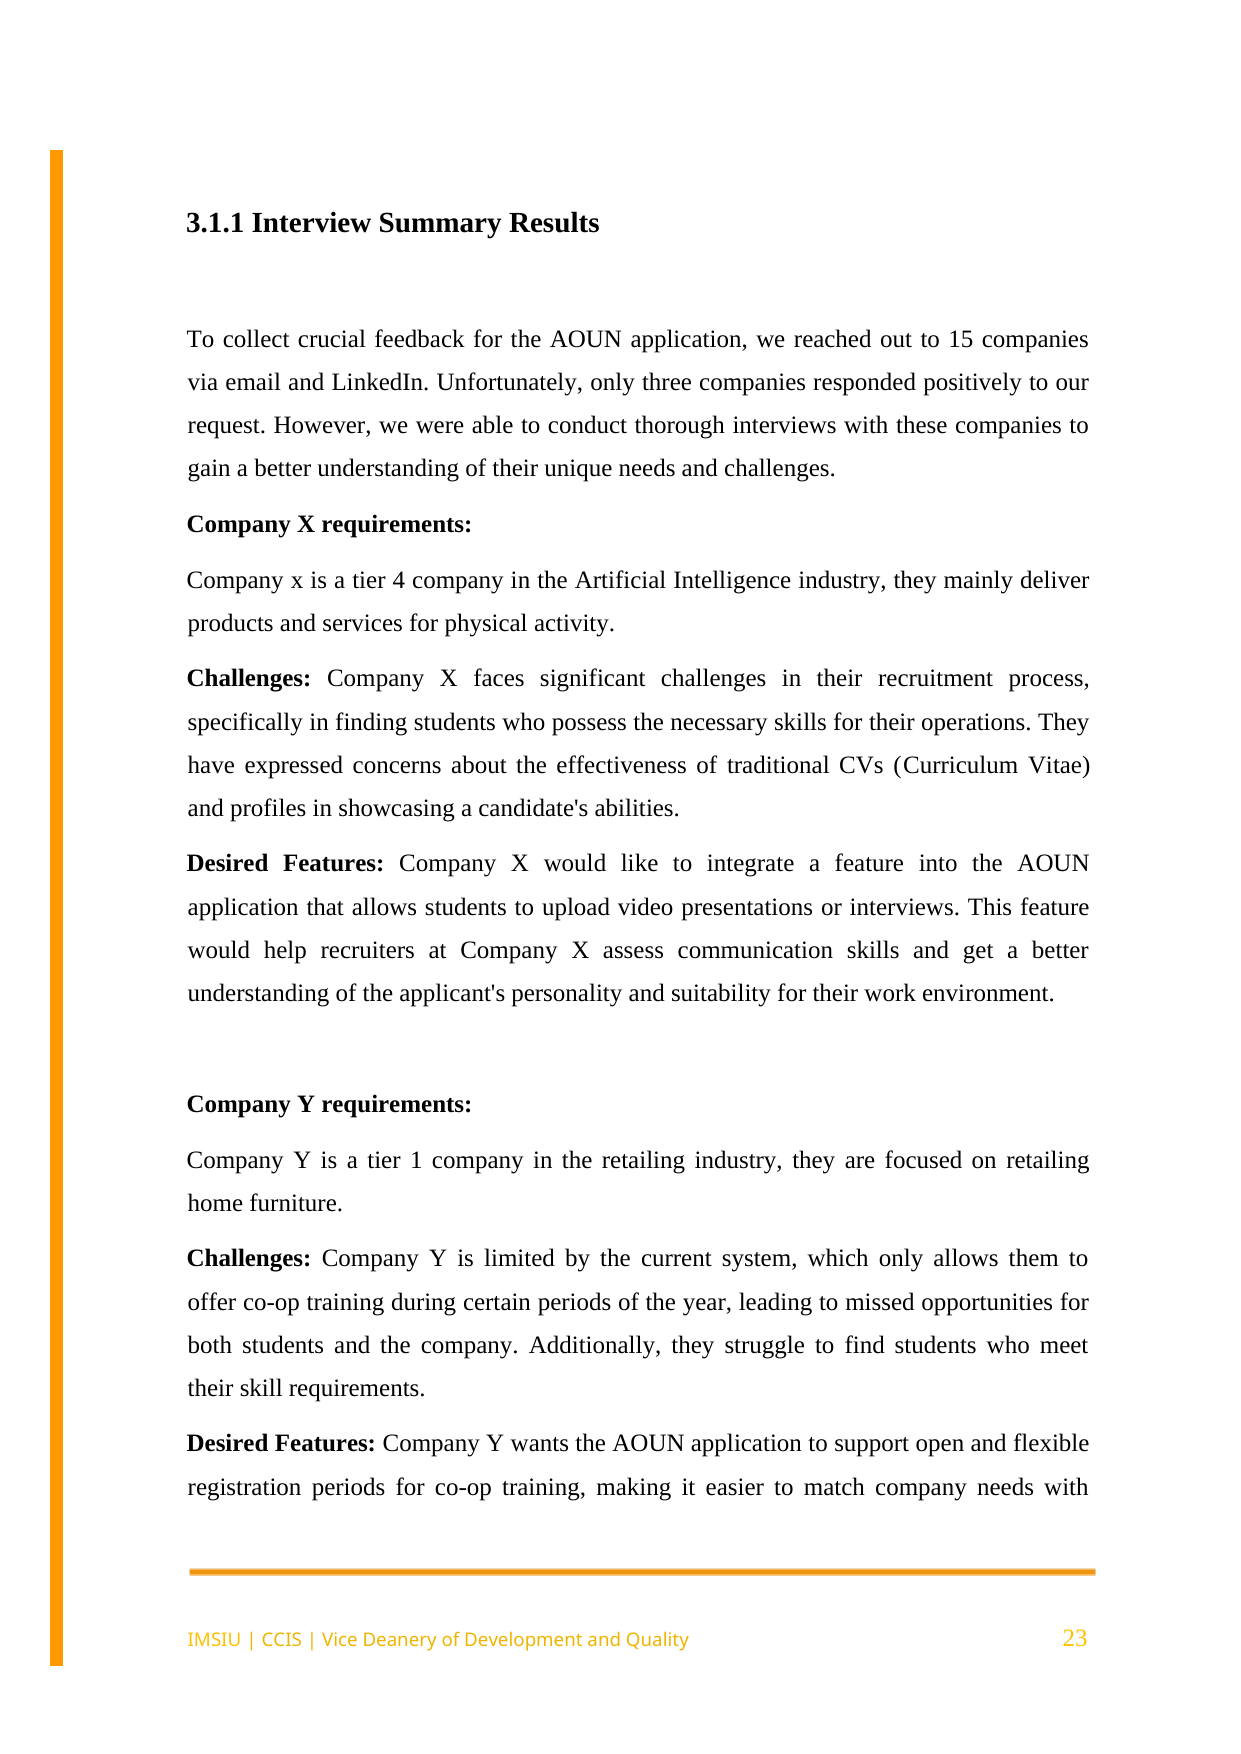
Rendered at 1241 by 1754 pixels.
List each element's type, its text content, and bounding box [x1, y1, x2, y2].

text Company X requirements: [186, 509, 1090, 538]
text Company Y requirements: [186, 1089, 1090, 1118]
text Desired Features: Company X would like to integrate a feature into the AOUN application that allows students to upload video presentations or interviews. This feature would help recruiters at Company X assess communication skills and get a better understanding of the applicant's personality and suitability for their work environment. [186, 848, 1090, 1007]
picture [187, 1567, 1100, 1576]
subtitle 3.1.1 Interview Summary Results [186, 206, 1092, 239]
text Challenges: Company Y is limited by the current system, which only allows them to offer co-op training during certain periods of the year, leading to missed opportunities for both students and the company. Additionally, they struggle to find students who meet their skill requirements. [186, 1243, 1090, 1402]
text To collect crucial feedback for the AOUN application, we reached out to 15 companies via email and LinkedIn. Unfortunately, only three companies responded positively to our request. However, we were able to conduct thorough interviews with these companies to gain a better understanding of their unique needs and challenges. [186, 324, 1090, 482]
text Company Y is a tier 1 company in the retailing industry, they are focused on retailing home furniture. [186, 1145, 1090, 1217]
text Challenges: Company X faces significant challenges in their recruitment process, specifically in finding students who possess the necessary skills for their operations. They have expressed concerns about the effectiveness of traditional CVs (Curriculum Vitae) and profiles in showcasing a candidate's abilities. [186, 663, 1090, 822]
text Company x is a tier 4 company in the Artificial Intelligence industry, they mainly deliver products and services for physical activity. [186, 565, 1090, 637]
